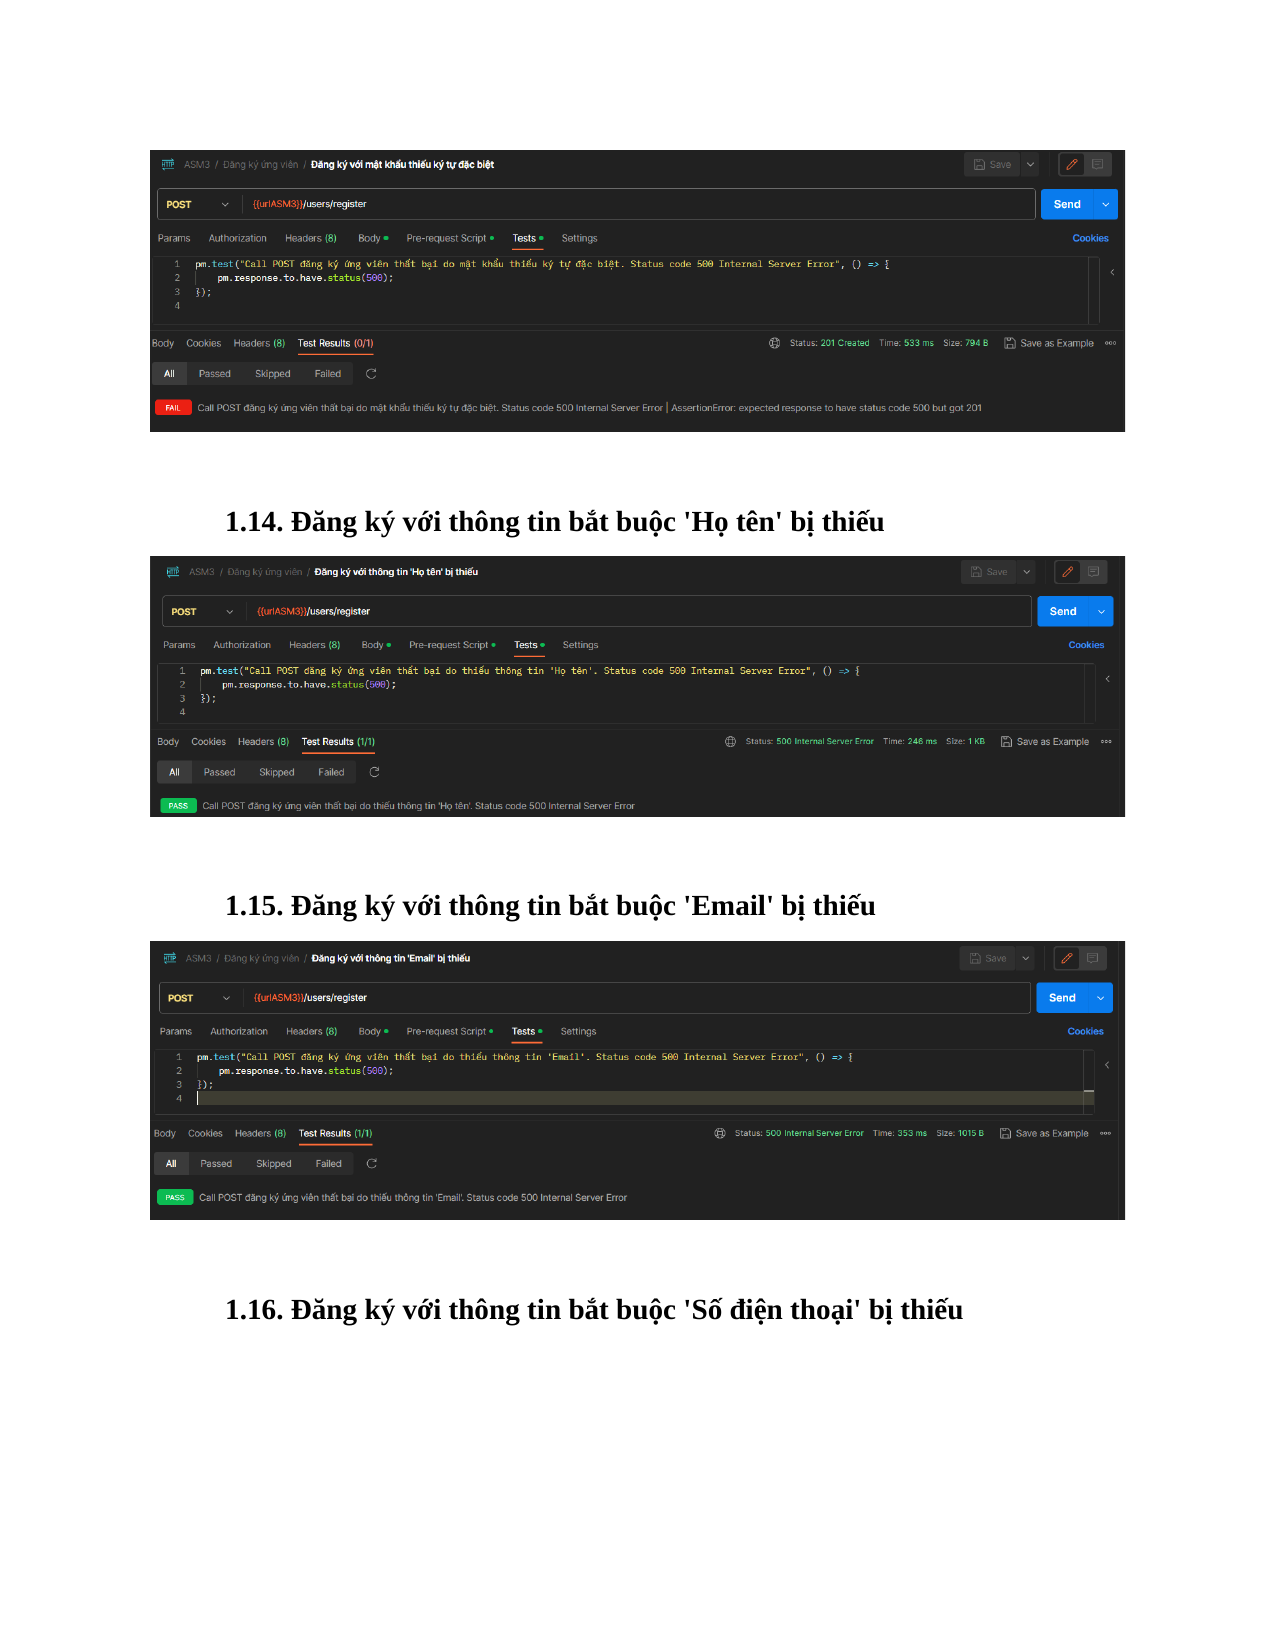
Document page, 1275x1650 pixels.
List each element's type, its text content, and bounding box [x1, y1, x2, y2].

text 1.15. Đăng ký với thông tin bắt buộc 'Email' bị thiếu [150, 888, 1125, 922]
text 1.14. Đăng ký với thông tin bắt buộc 'Họ tên' bị thiếu [150, 504, 1125, 538]
text 1.16. Đăng ký với thông tin bắt buộc 'Số điện thoại' bị thiếu [150, 1292, 1125, 1325]
picture [150, 941, 1125, 1220]
picture [150, 556, 1125, 817]
picture [150, 150, 1125, 432]
